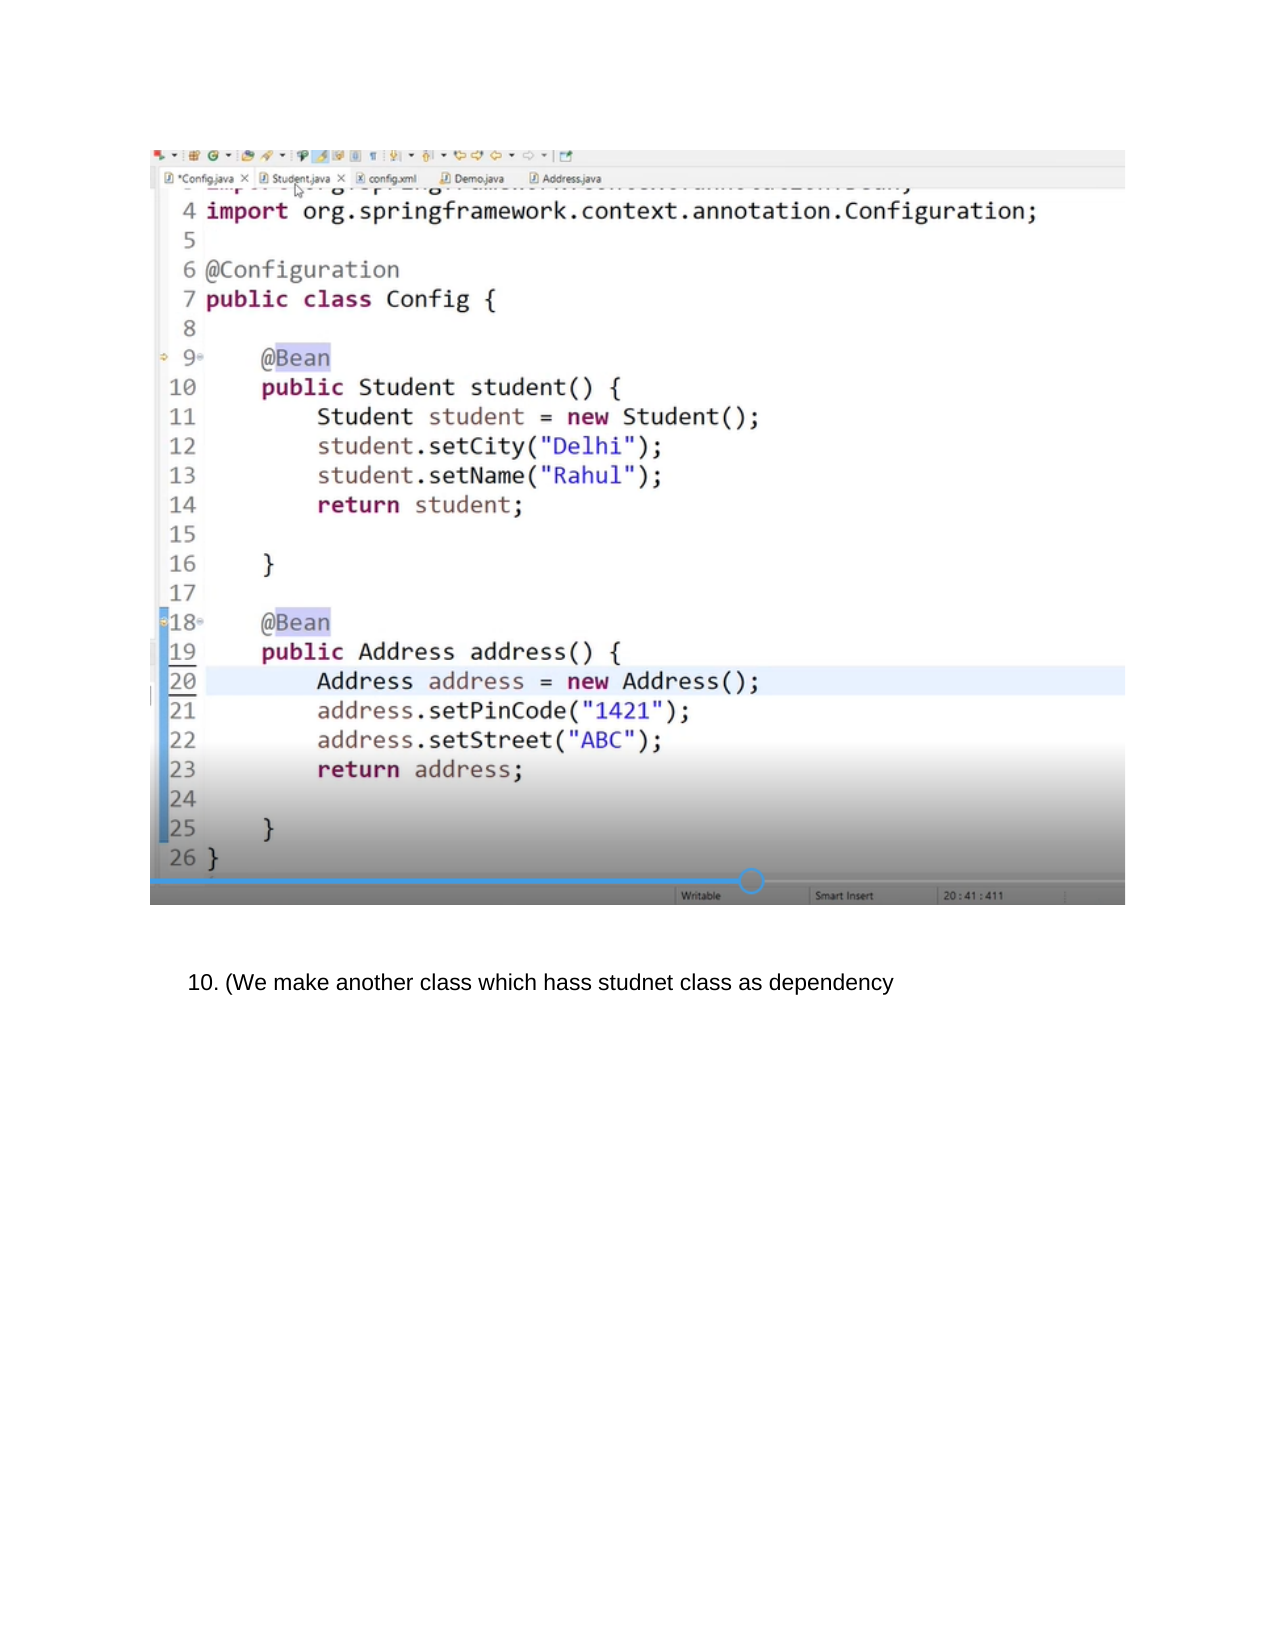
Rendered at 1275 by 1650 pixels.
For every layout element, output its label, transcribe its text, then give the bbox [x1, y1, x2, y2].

picture [150, 150, 1125, 905]
list (We make another class which hass studnet class as dependency [187, 968, 1125, 995]
